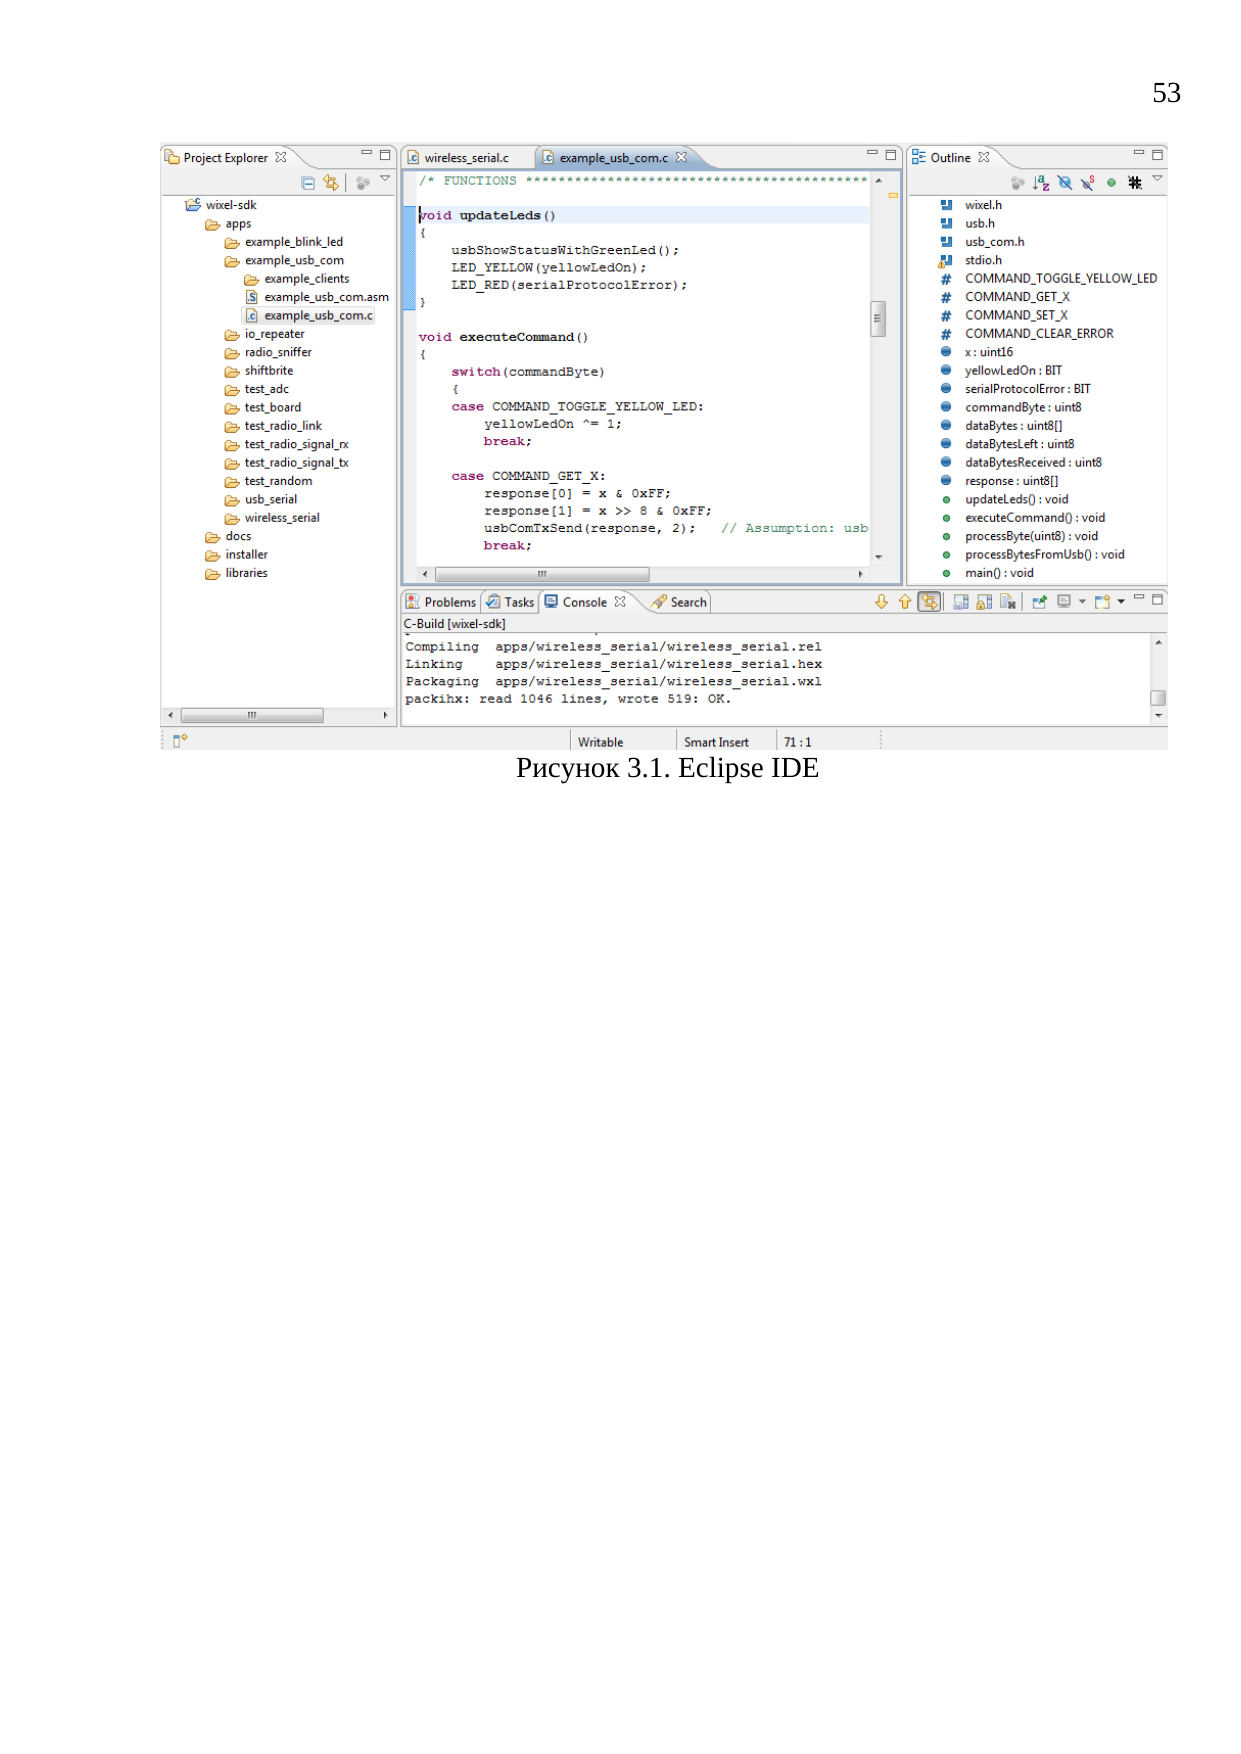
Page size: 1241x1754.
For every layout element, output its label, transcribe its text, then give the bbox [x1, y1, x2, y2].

text Eclipse IDE [88, 750, 1181, 783]
picture [160, 142, 1168, 750]
